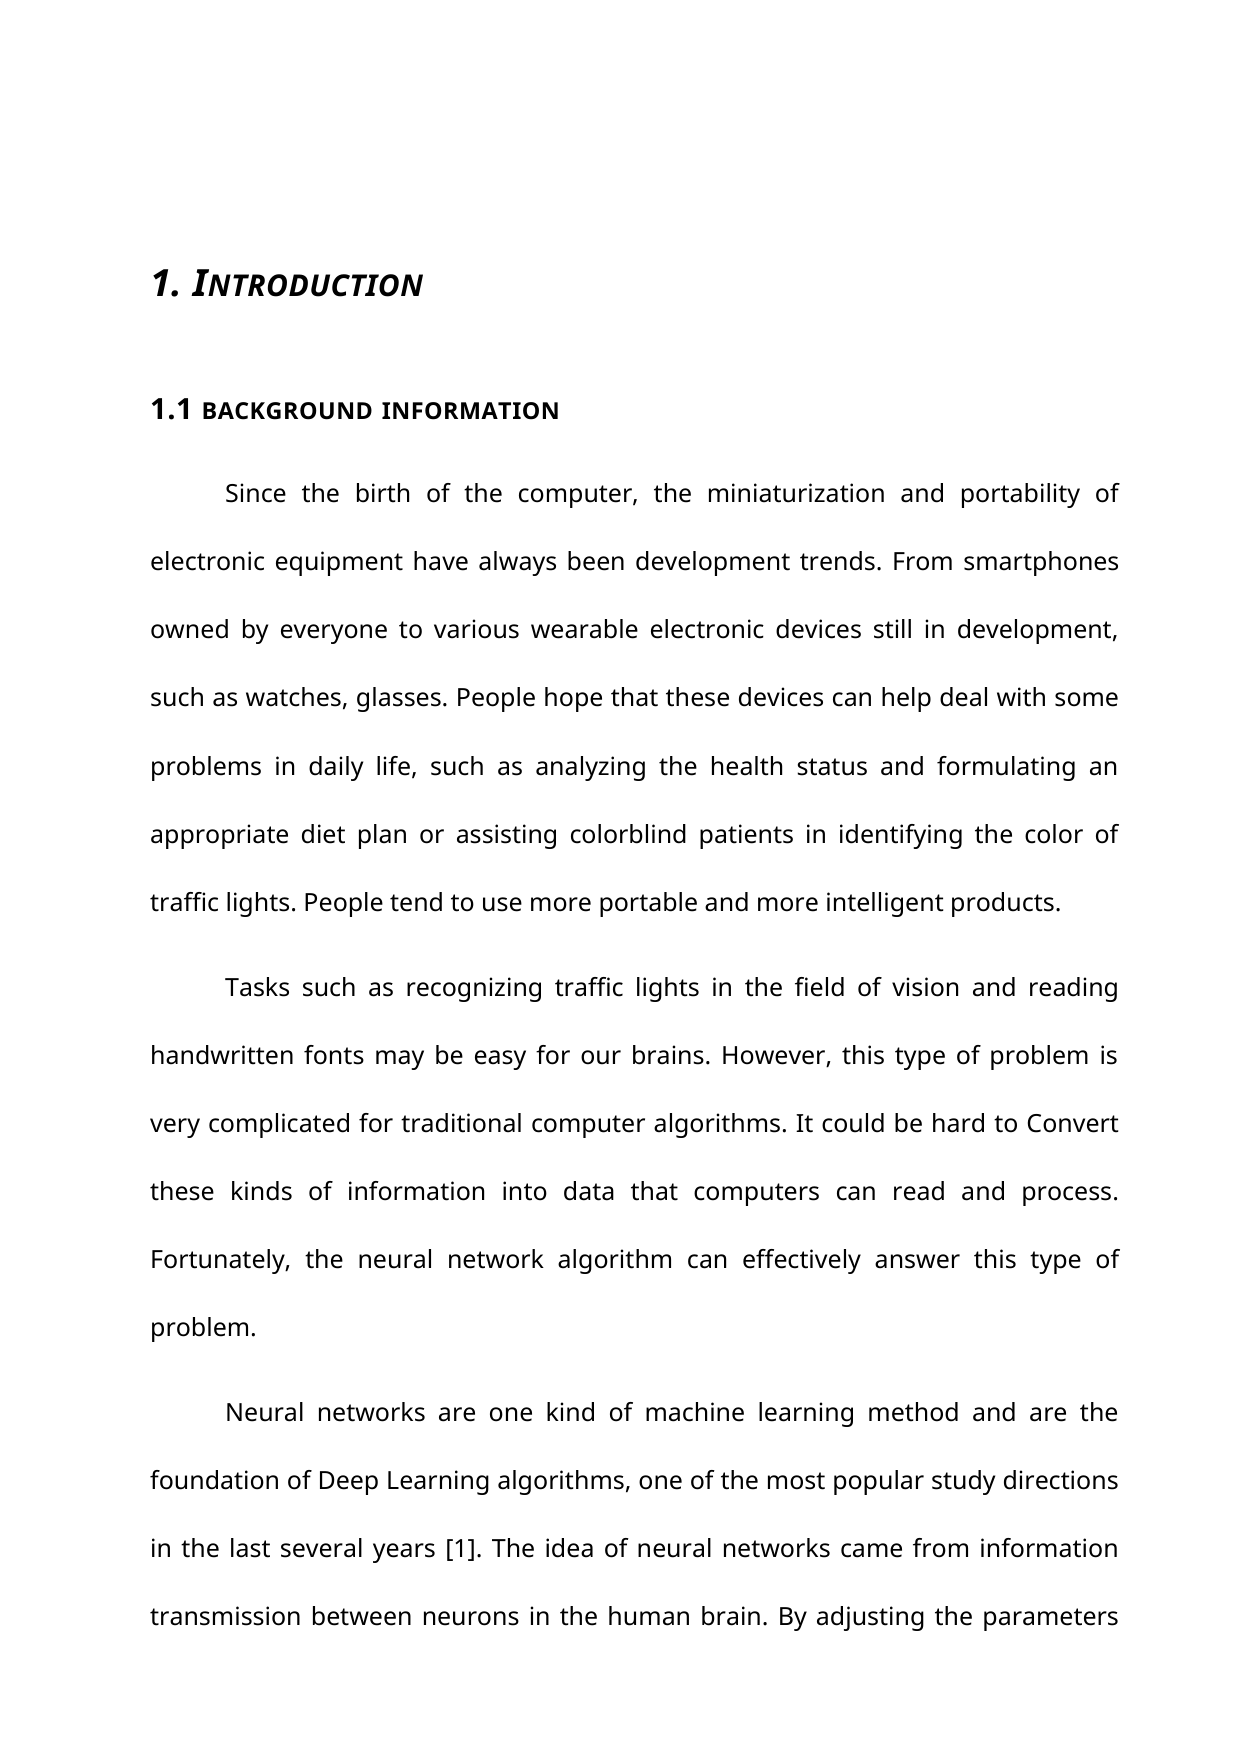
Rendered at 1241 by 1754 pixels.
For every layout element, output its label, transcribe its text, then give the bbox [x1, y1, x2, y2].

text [150, 1394, 1120, 1633]
text Tasks such as recognizing traffic lights in the field of vision and reading handwritten fonts may be easy for our brains. However, this type of problem is very complicated for traditional computer algorithms. It could be hard to Convert these kinds of information into data that computers can read and process. Fortunately, the neural network algorithm can effectively answer this type of problem. [150, 969, 1120, 1344]
text Since the birth of the computer, the miniaturization and portability of electronic equipment have always been development trends. From smartphones owned by everyone to various wearable electronic devices still in development, such as watches, glasses. People hope that these devices can help deal with some problems in daily life, such as analyzing the health status and formulating an appropriate diet plan or assisting colorblind patients in identifying the color of traffic lights. People tend to use more portable and more intelligent products. [150, 476, 1120, 918]
text 1. Introduction [150, 257, 1120, 308]
text 1.1 background information [150, 388, 1120, 428]
